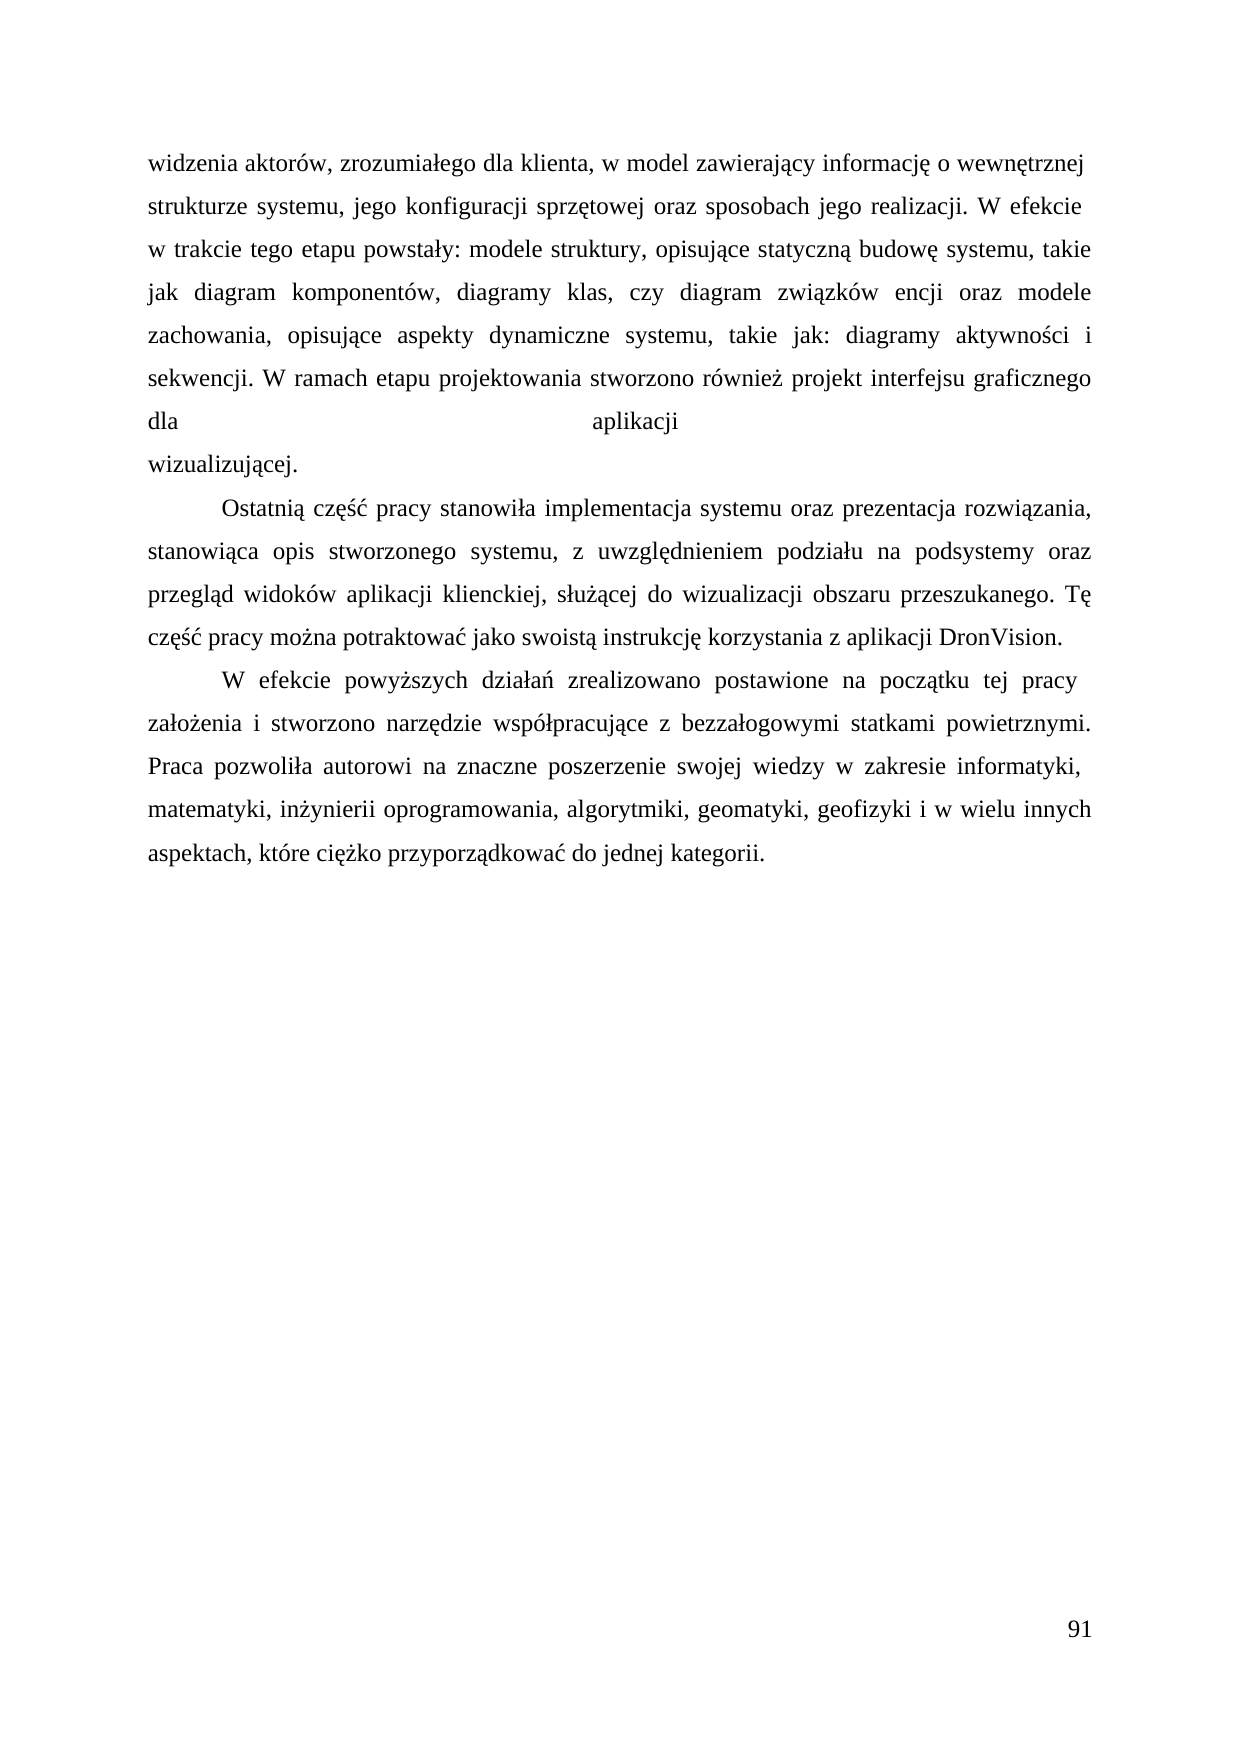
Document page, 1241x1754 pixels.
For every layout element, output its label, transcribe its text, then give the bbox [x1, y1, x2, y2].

text W efekcie powyższych działań zrealizowano postawione na początku tej pracy założenia i stworzono narzędzie współpracujące z bezzałogowymi statkami powietrznymi. Praca pozwoliła autorowi na znaczne poszerzenie swojej wiedzy w zakresie informatyki, matematyki, inżynierii oprogramowania, algorytmiki, geomatyki, geofizyki i w wielu innych aspektach, które ciężko przyporządkować do jednej kategorii. [148, 665, 1092, 866]
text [148, 148, 1092, 478]
text Ostatnią część pracy stanowiła implementacja systemu oraz prezentacja rozwiązania, stanowiąca opis stworzonego systemu, z uwzględnieniem podziału na podsystemy oraz przegląd widoków aplikacji klienckiej, służącej do wizualizacji obszaru przeszukanego. Tę część pracy można potraktować jako swoistą instrukcję korzystania z aplikacji DronVision. [148, 493, 1092, 651]
